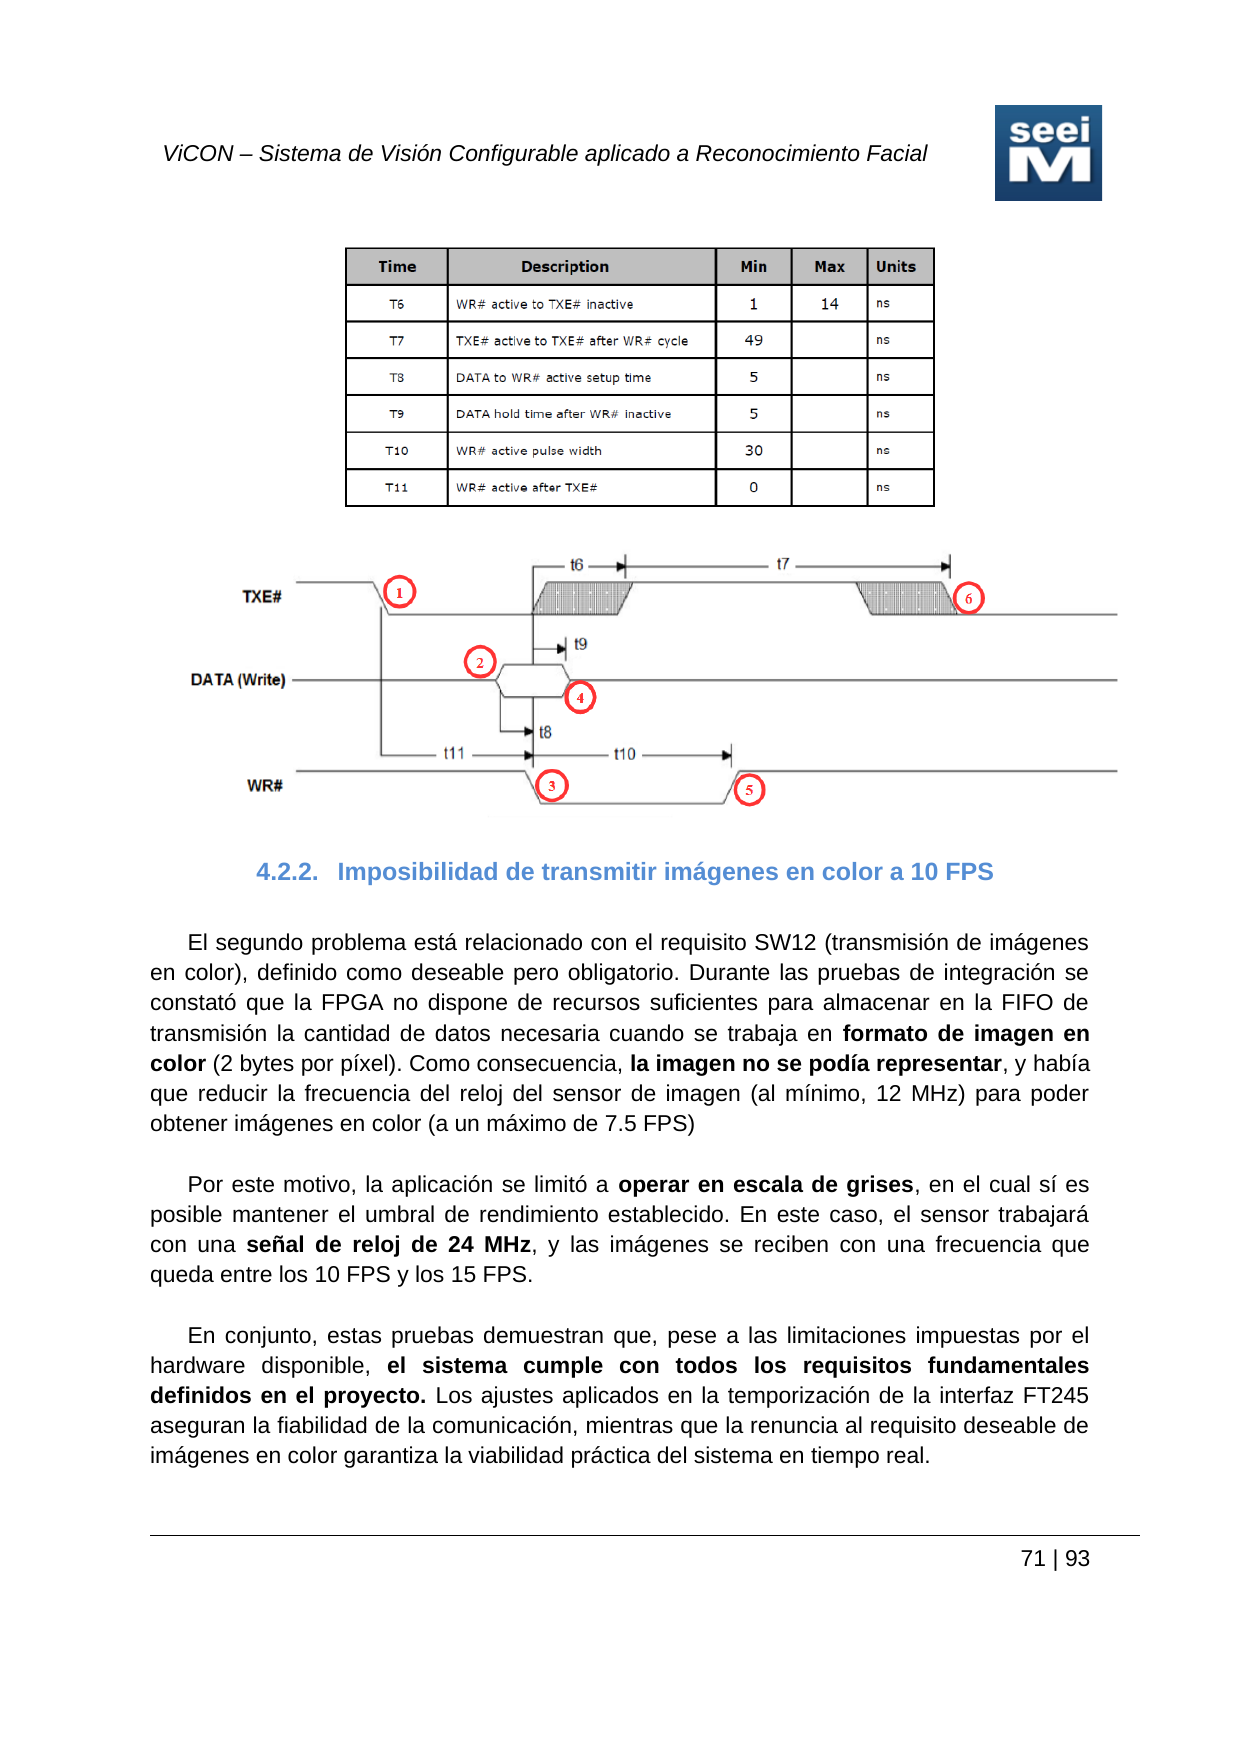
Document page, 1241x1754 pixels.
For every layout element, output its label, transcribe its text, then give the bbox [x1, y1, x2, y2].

picture [995, 105, 1103, 201]
picture [187, 543, 1128, 825]
picture [341, 238, 937, 510]
text El segundo problema está relacionado con el requisito SW12 (transmisión de imágenes en color), definido como deseable pero obligatorio. Durante las pruebas de integración se constató que la FPGA no dispone de recursos suficientes para almacenar en la FIFO de transmisión la cantidad de datos necesaria cuando se trabaja en formato de imagen en color (2 bytes por píxel). Como consecuencia, la imagen no se podía representar, y había que reducir la frecuencia del reloj del sensor de imagen (al mínimo, 12 MHz) para poder obtener imágenes en color (a un máximo de 7.5 FPS) [150, 929, 1090, 1137]
text Por este motivo, la aplicación se limitó a operar en escala de grises, en el cual sí es posible mantener el umbral de rendimiento establecido. En este caso, el sensor trabajará con una señal de reloj de 24 MHz, y las imágenes se reciben con una frecuencia que queda entre los 10 FPS y los 15 FPS. [150, 1171, 1090, 1288]
text En conjunto, estas pruebas demuestran que, pese a las limitaciones impuestas por el hardware disponible, el sistema cumple con todos los requisitos fundamentales definidos en el proyecto. Los ajustes aplicados en la temporización de la interfaz FT245 aseguran la fiabilidad de la comunicación, mientras que la renuncia al requisito deseable de imágenes en color garantiza la viabilidad práctica del sistema en tiempo real. [150, 1322, 1090, 1469]
subtitle Imposibilidad de transmitir imágenes en color a 10 FPS [319, 857, 1090, 886]
